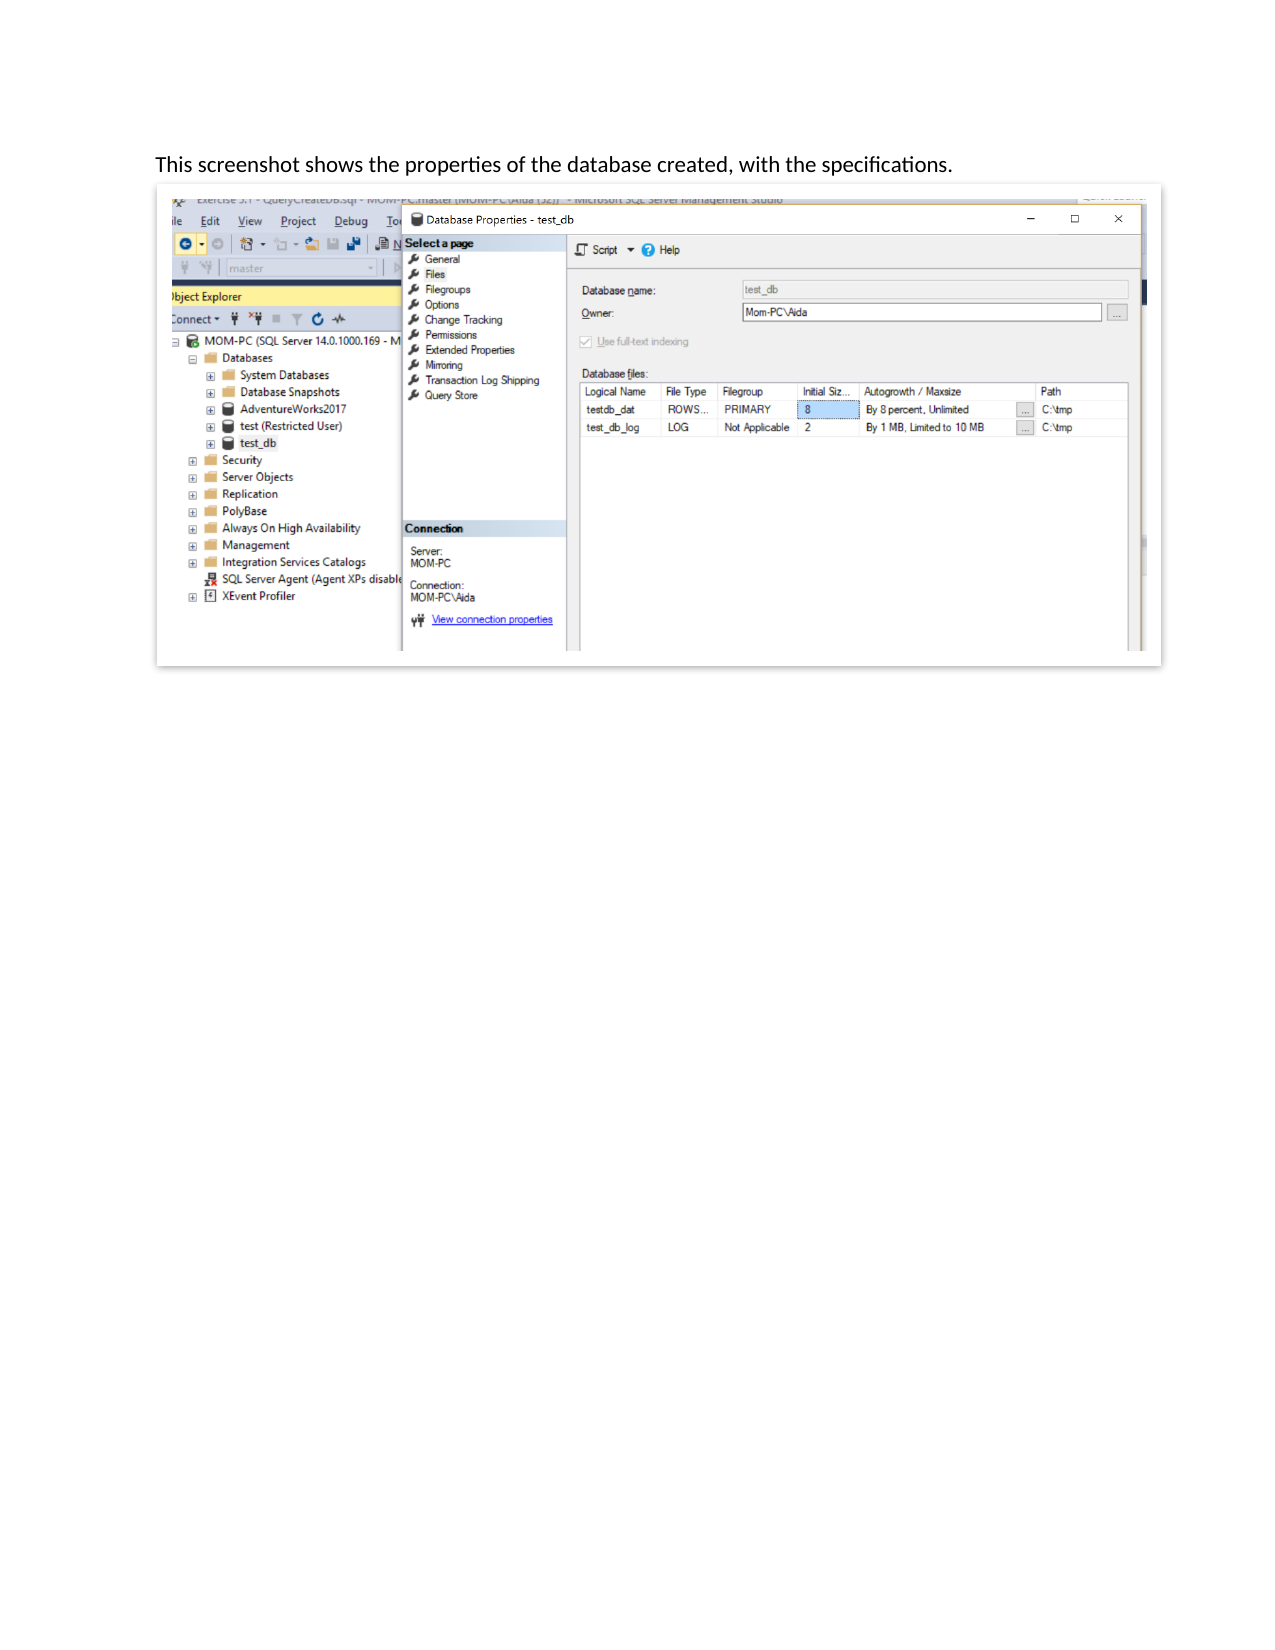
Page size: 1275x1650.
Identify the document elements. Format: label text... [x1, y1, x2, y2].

picture [172, 199, 1147, 651]
